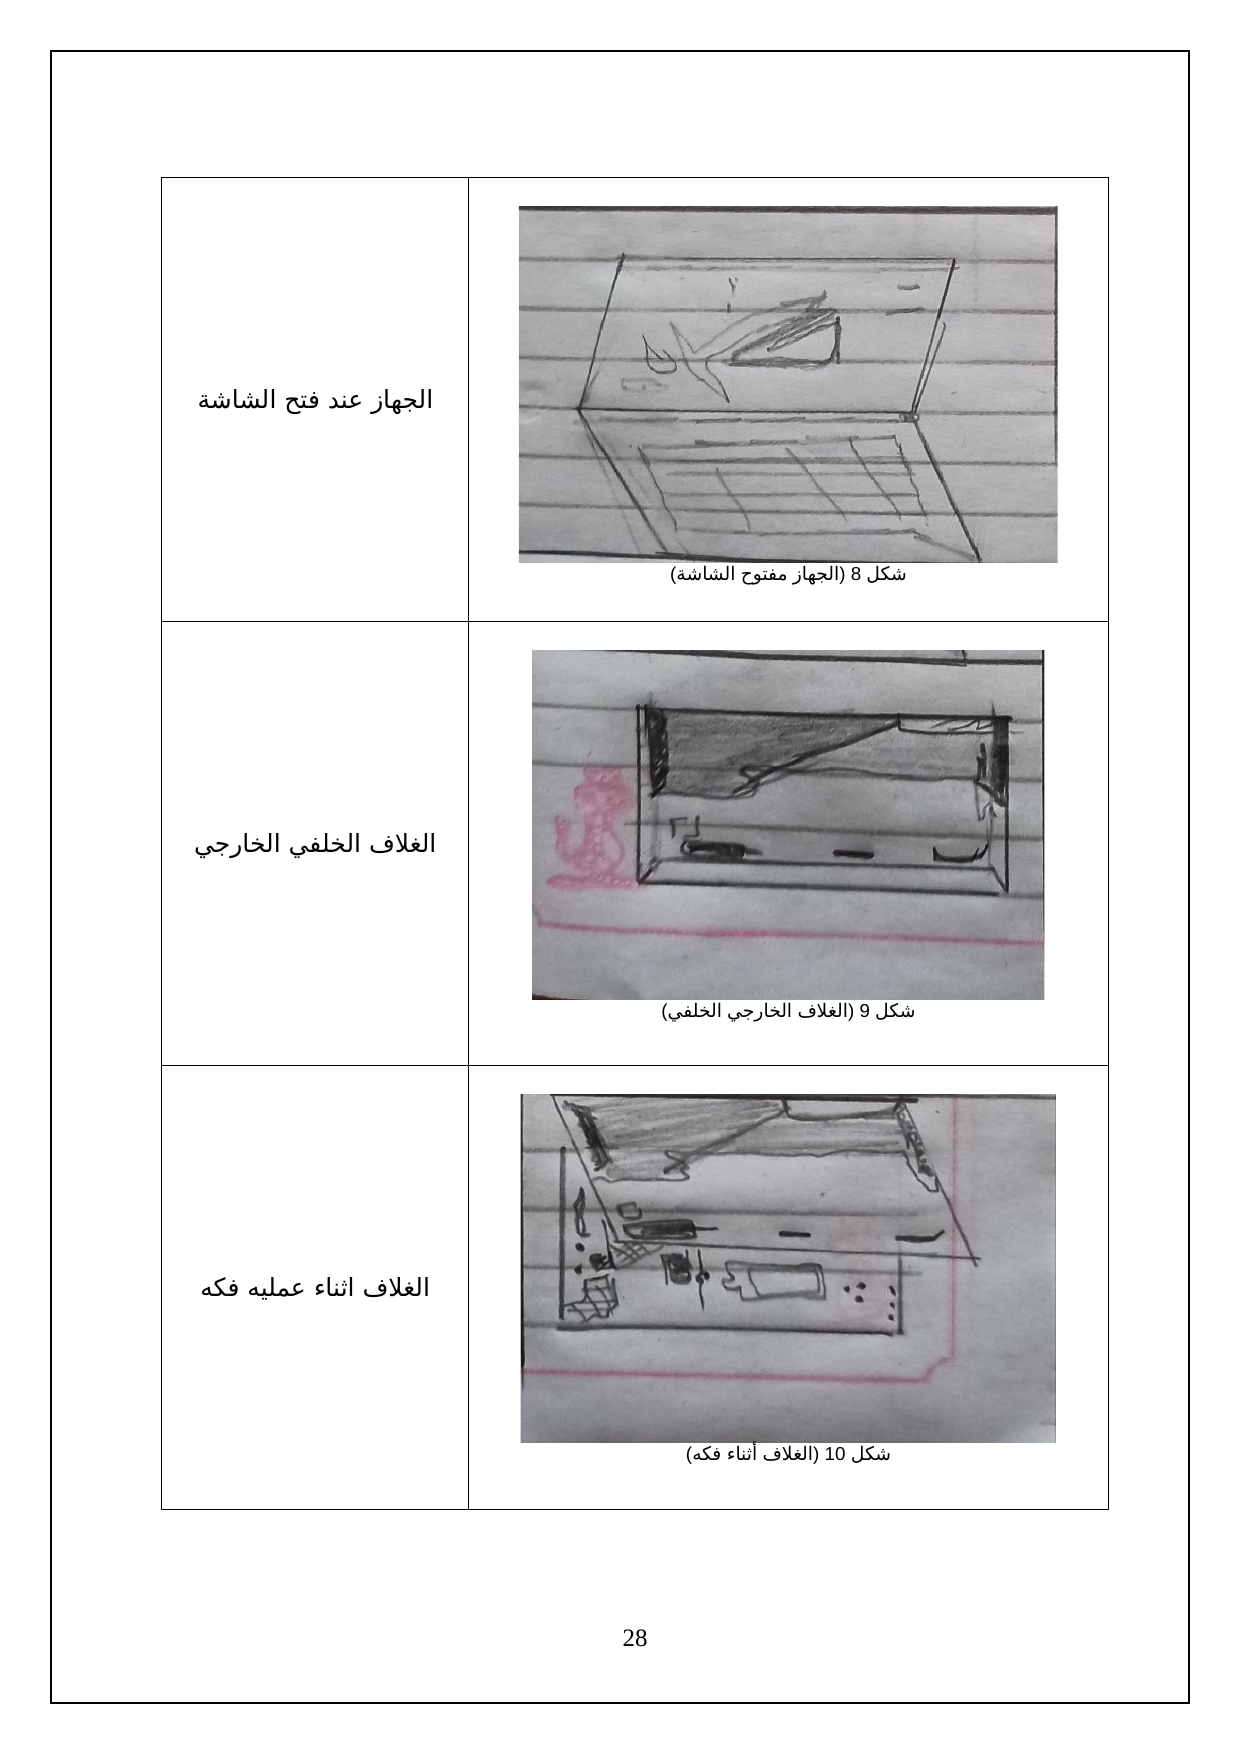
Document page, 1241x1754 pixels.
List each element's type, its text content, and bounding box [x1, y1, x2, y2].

table_cell الغلاف اثناء عمليه فكه [162, 1066, 468, 1509]
picture [520, 1094, 1056, 1443]
picture [532, 650, 1045, 1000]
table_cell شكل 10 (الغلاف أثناء فكه) [469, 1066, 1108, 1509]
table_cell شكل 8 (الجهاز مفتوح الشاشة) [469, 178, 1108, 621]
table_cell الجهاز عند فتح الشاشة [162, 178, 468, 621]
table_cell الغلاف الخلفي الخارجي [162, 622, 468, 1065]
picture [518, 206, 1058, 563]
table_cell شكل 9 (الغلاف الخارجي الخلفي) [469, 622, 1108, 1065]
